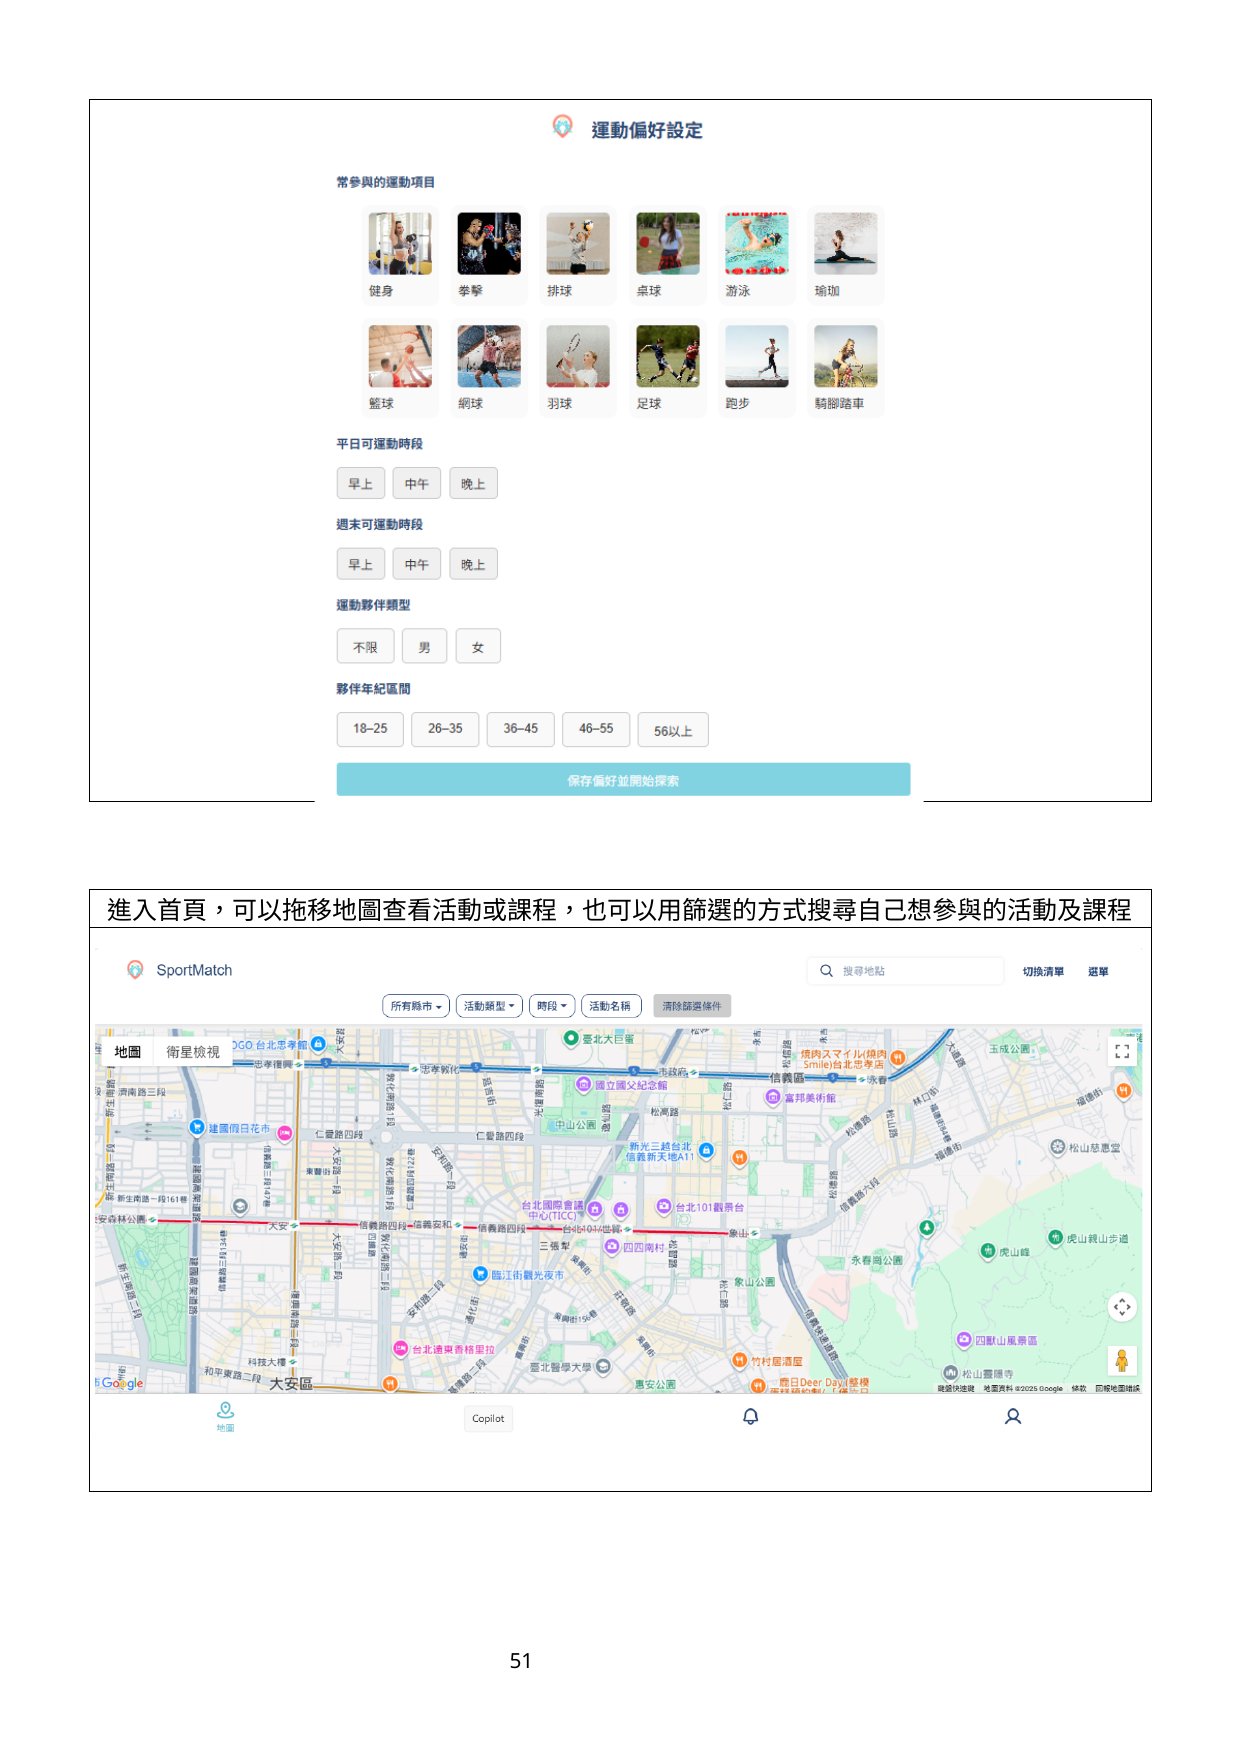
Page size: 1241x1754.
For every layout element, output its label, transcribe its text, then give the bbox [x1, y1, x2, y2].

table_cell [90, 928, 1151, 1491]
table_cell [90, 100, 1151, 801]
table_header 進入首頁，可以拖移地圖查看活動或課程，也可以用篩選的方式搜尋自己想參與的活動及課程 [90, 890, 1151, 927]
picture [314, 103, 924, 802]
picture [95, 948, 1143, 1436]
